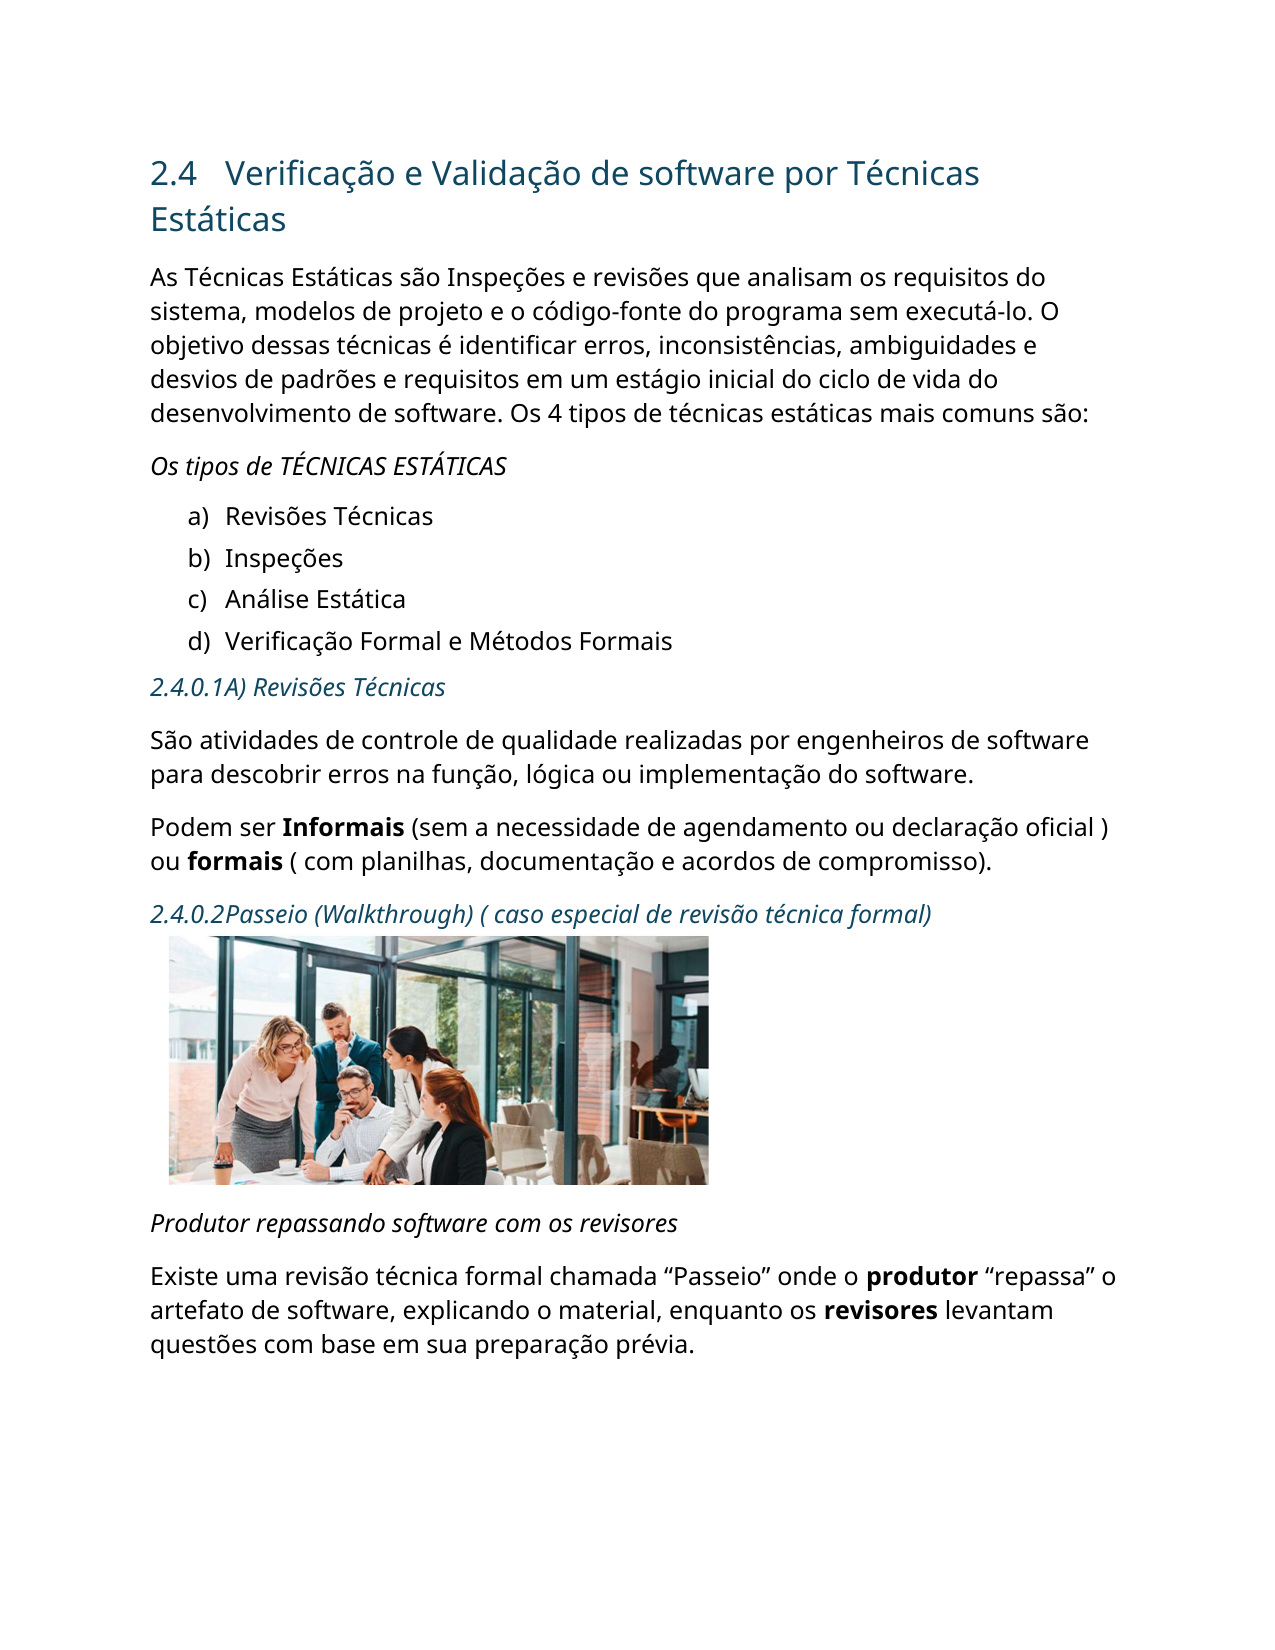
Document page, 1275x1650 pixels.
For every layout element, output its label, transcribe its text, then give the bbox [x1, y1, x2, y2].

table_cell Inspeções [139, 537, 714, 578]
table_cell Verificação Formal e Métodos Formais [139, 620, 714, 661]
subtitle 2.4.0.2 Passeio (Walkthrough) ( caso especial de revisão técnica formal) [150, 896, 1125, 930]
text São atividades de controle de qualidade realizadas por engenheiros de software para descobrir erros na função, lógica ou implementação do software. [150, 723, 1125, 791]
picture [168, 934, 709, 1185]
text Os tipos de TÉCNICAS ESTÁTICAS [150, 449, 1125, 483]
table_cell Análise Estática [139, 578, 714, 620]
text Existe uma revisão técnica formal chamada “Passeio” onde o produtor “repassa” o artefato de software, explicando o material, enquanto os revisores levantam questões com base em sua preparação prévia. [150, 1258, 1125, 1360]
subtitle 2.4 Verificação e Validação de software por Técnicas Estáticas [150, 150, 1125, 241]
subtitle 2.4.0.1 A) Revisões Técnicas [150, 670, 1125, 704]
text As Técnicas Estáticas são Inspeções e revisões que analisam os requisitos do sistema, modelos de projeto e o código-fonte do programa sem executá-lo. O objetivo dessas técnicas é identificar erros, inconsistências, ambiguidades e desvios de padrões e requisitos em um estágio inicial do ciclo de vida do desenvolvimento de software. Os 4 tipos de técnicas estáticas mais comuns são: [150, 259, 1125, 430]
text Podem ser Informais (sem a necessidade de agendamento ou declaração oficial ) ou formais ( com planilhas, documentação e acordos de compromisso). [150, 809, 1125, 878]
table_header Revisões Técnicas [139, 495, 714, 537]
text Produtor repassando software com os revisores [150, 1205, 1125, 1239]
